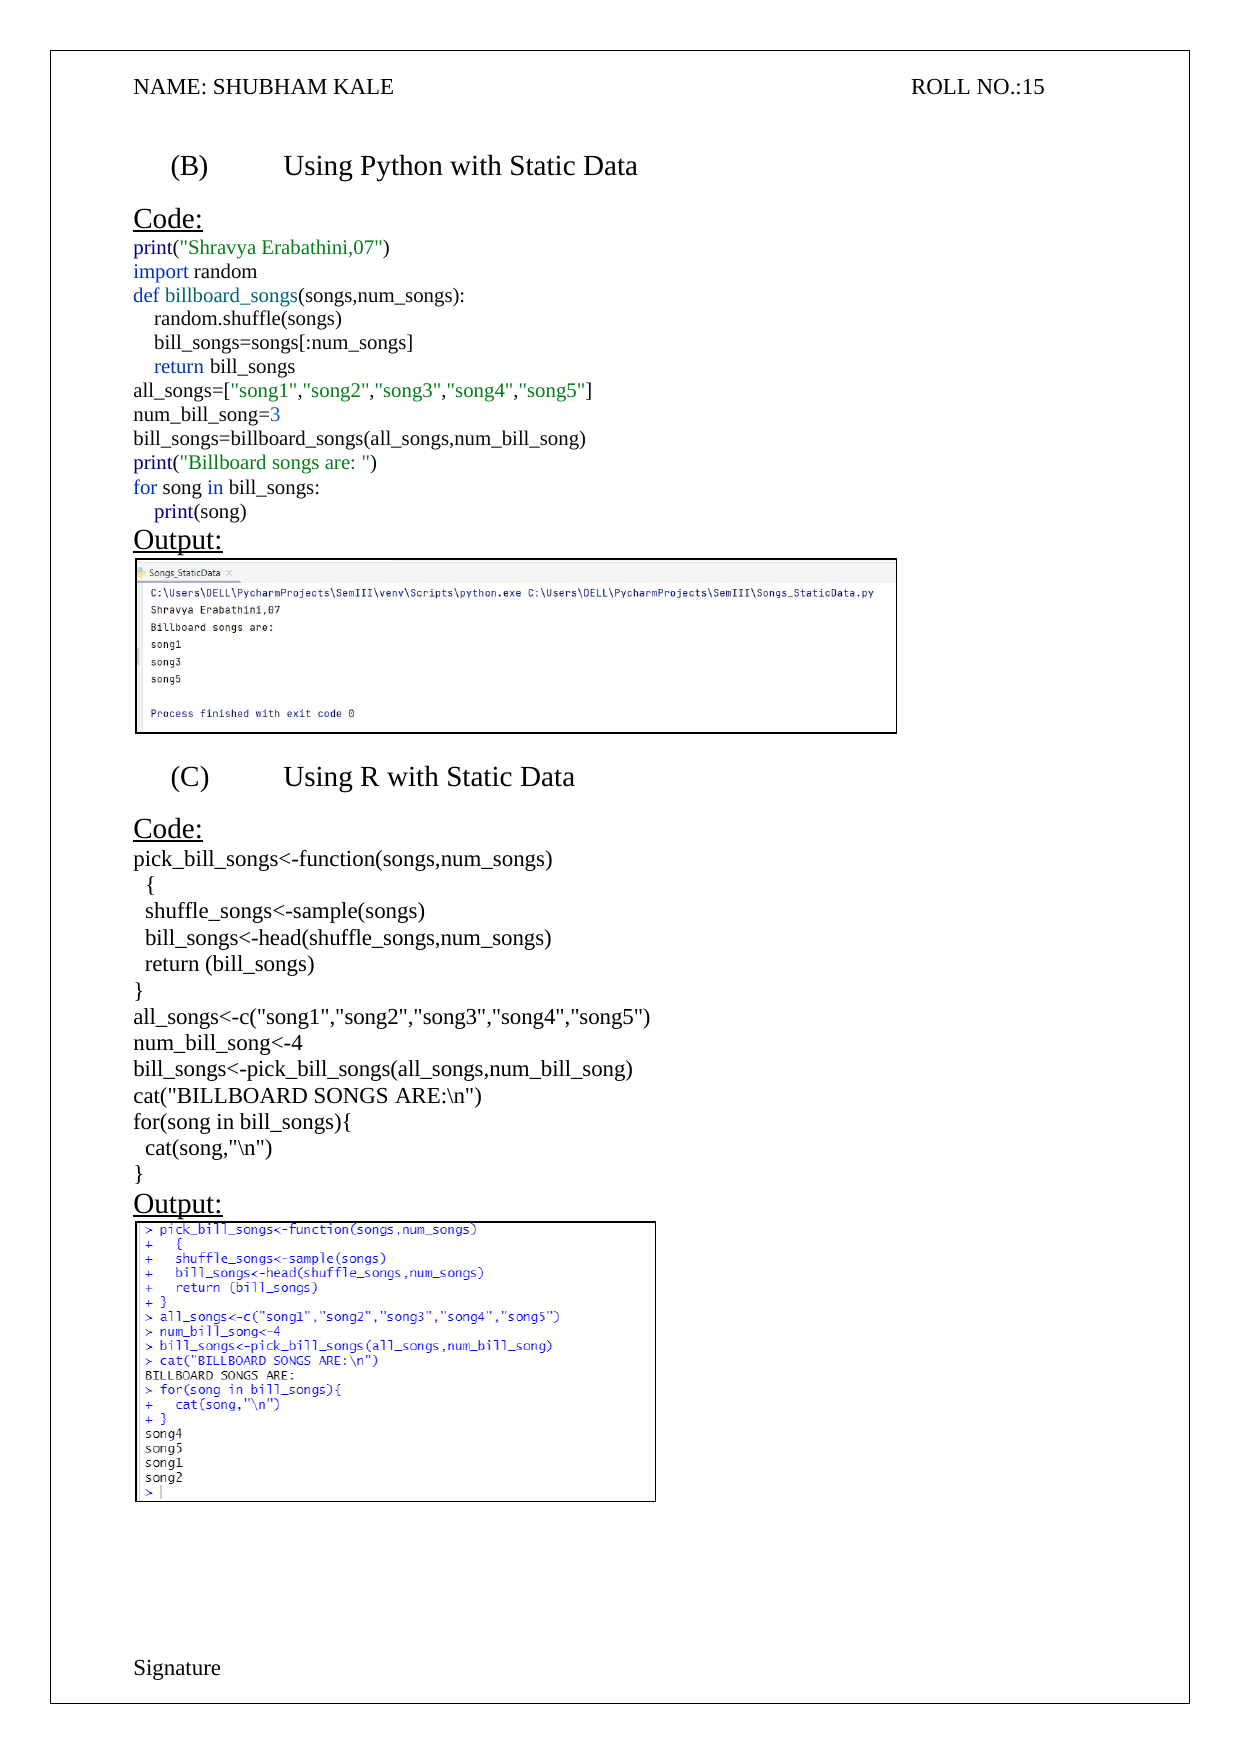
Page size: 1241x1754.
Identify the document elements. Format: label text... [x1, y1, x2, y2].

text pick_bill_songs<-function(songs,num_songs) [133, 845, 1151, 871]
text for song in bill_songs: print(song) [133, 474, 322, 523]
text all_songs<-c("song1","song2","song3","song4","song5") num_bill_song<-4 [133, 1004, 655, 1055]
picture [137, 560, 896, 732]
text } [133, 1161, 1151, 1187]
text all_songs=["song1","song2","song3","song4","song5"] num_bill_song=3 bill_songs=billboard_songs(all_songs,num_bill_song) print("Billboard songs are: ") [133, 378, 594, 474]
subtitle Output: [133, 523, 1151, 556]
text } [133, 977, 1151, 1003]
text def billboard_songs(songs,num_songs): random.shuffle(songs) bill_songs=songs[:num_songs] return bill_songs [133, 283, 466, 378]
text { [145, 871, 1151, 898]
text for(song in bill_songs){ cat(song,"\n") [133, 1108, 354, 1161]
list Using R with Static Data [170, 759, 1151, 793]
subtitle Code: [133, 812, 1151, 845]
text Code: [133, 201, 1151, 234]
text print("Shravya Erabathini,07") import random [133, 235, 391, 283]
text bill_songs<-pick_bill_songs(all_songs,num_bill_song) cat("BILLBOARD SONGS ARE:\n") [133, 1055, 655, 1108]
text bill_songs<-head(shuffle_songs,num_songs) return (bill_songs) [144, 924, 594, 977]
text shuffle_songs<-sample(songs) [145, 898, 1151, 924]
subtitle Output: [133, 1187, 1151, 1220]
picture [222, 292, 229, 300]
picture [137, 1223, 559, 1501]
subtitle Using Python with Static Data [170, 148, 1151, 182]
